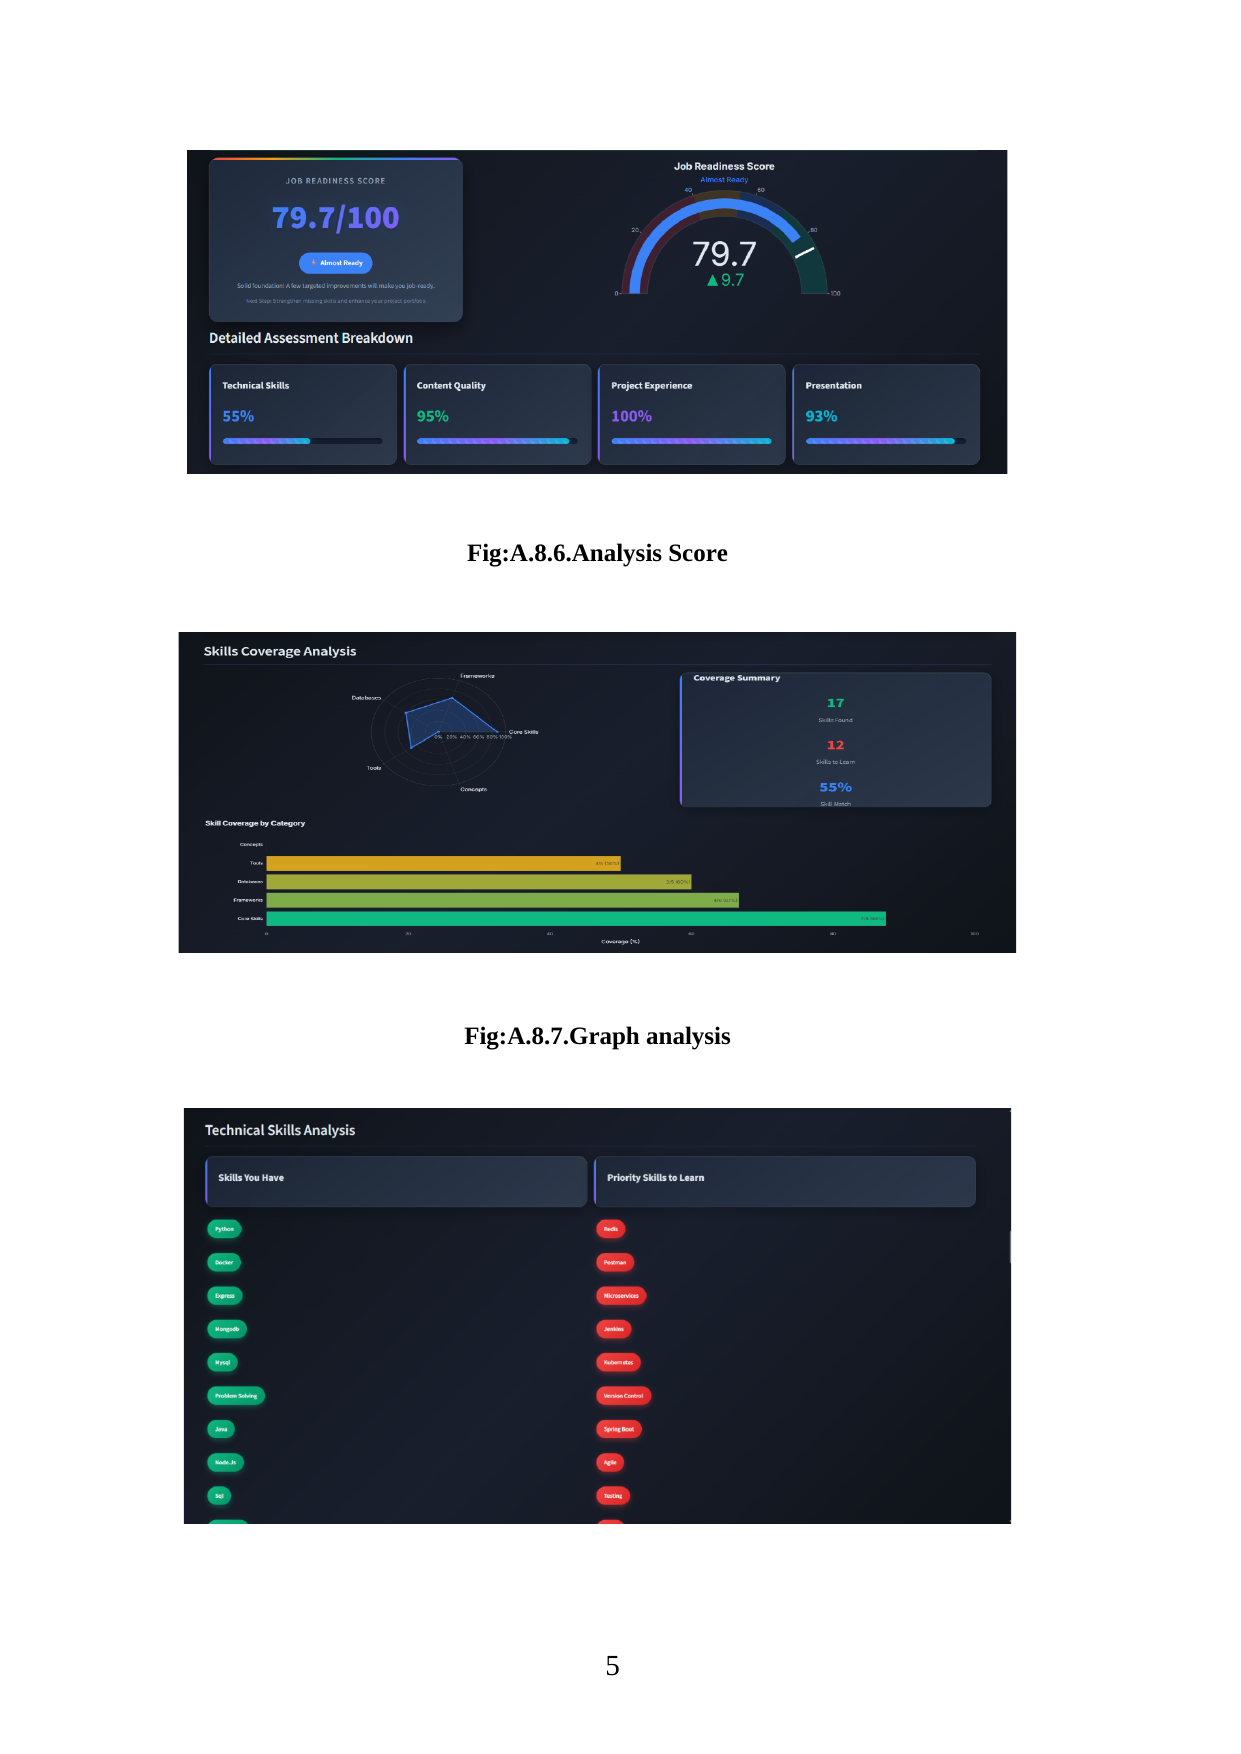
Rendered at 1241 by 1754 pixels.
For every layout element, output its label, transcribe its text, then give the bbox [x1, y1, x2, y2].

text Fig:A.8.6.Analysis Score [126, 538, 1069, 567]
picture [187, 150, 1008, 474]
text Fig:A.8.7.Graph analysis [126, 1021, 1069, 1050]
picture [178, 632, 1017, 953]
picture [183, 1108, 1012, 1524]
